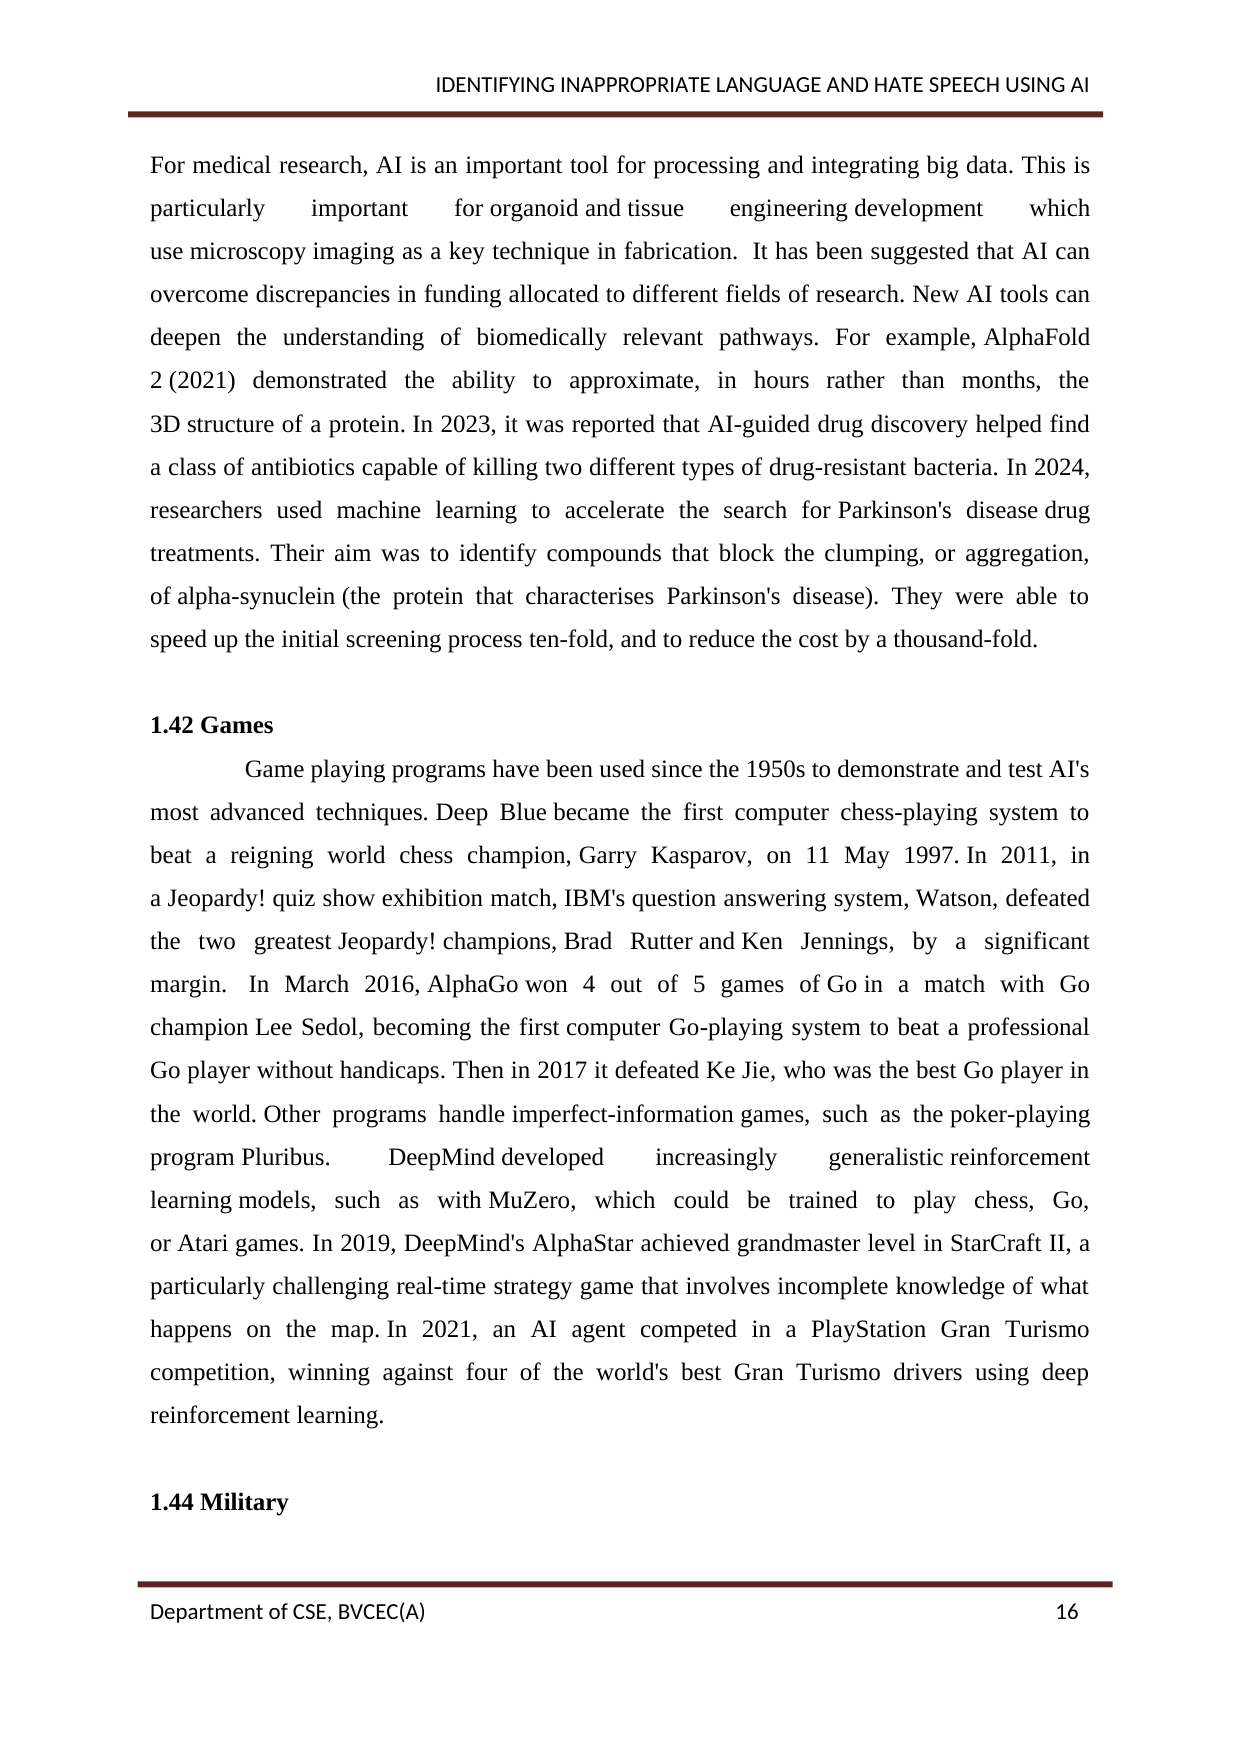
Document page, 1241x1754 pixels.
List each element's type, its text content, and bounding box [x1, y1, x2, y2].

text Game playing programs have been used since the 1950s to demonstrate and test AI's most advanced techniques. Deep Blue became the first computer chess-playing system to beat a reigning world chess champion, Garry Kasparov, on 11 May 1997. In 2011, in a Jeopardy! quiz show exhibition match, IBM's question answering system, Watson, defeated the two greatest Jeopardy! champions, Brad Rutter and Ken Jennings, by a significant margin. In March 2016, AlphaGo won 4 out of 5 games of Go in a match with Go champion Lee Sedol, becoming the first computer Go-playing system to beat a professional Go player without handicaps. Then in 2017 it defeated Ke Jie, who was the best Go player in the world. Other programs handle imperfect-information games, such as the poker-playing program Pluribus. DeepMind developed increasingly generalistic reinforcement learning models, such as with MuZero, which could be trained to play chess, Go, or Atari games. In 2019, DeepMind's AlphaStar achieved grandmaster level in StarCraft II, a particularly challenging real-time strategy game that involves incomplete knowledge of what happens on the map. In 2021, an AI agent competed in a PlayStation Gran Turismo competition, winning against four of the world's best Gran Turismo drivers using deep reinforcement learning. [150, 754, 1090, 1429]
subtitle 1.42 Games [150, 711, 1090, 739]
text For medical research, AI is an important tool for processing and integrating big data. This is particularly important for organoid and tissue engineering development which use microscopy imaging as a key technique in fabrication. It has been suggested that AI can overcome discrepancies in funding allocated to different fields of research. New AI tools can deepen the understanding of biomedically relevant pathways. For example, AlphaFold 2 (2021) demonstrated the ability to approximate, in hours rather than months, the 3D structure of a protein. In 2023, it was reported that AI-guided drug discovery helped find a class of antibiotics capable of killing two different types of drug-resistant bacteria. In 2024, researchers used machine learning to accelerate the search for Parkinson's disease drug treatments. Their aim was to identify compounds that block the clumping, or aggregation, of alpha-synuclein (the protein that characterises Parkinson's disease). They were able to speed up the initial screening process ten-fold, and to reduce the cost by a thousand-fold. [150, 150, 1090, 653]
subtitle 1.44 Military [150, 1487, 1090, 1516]
